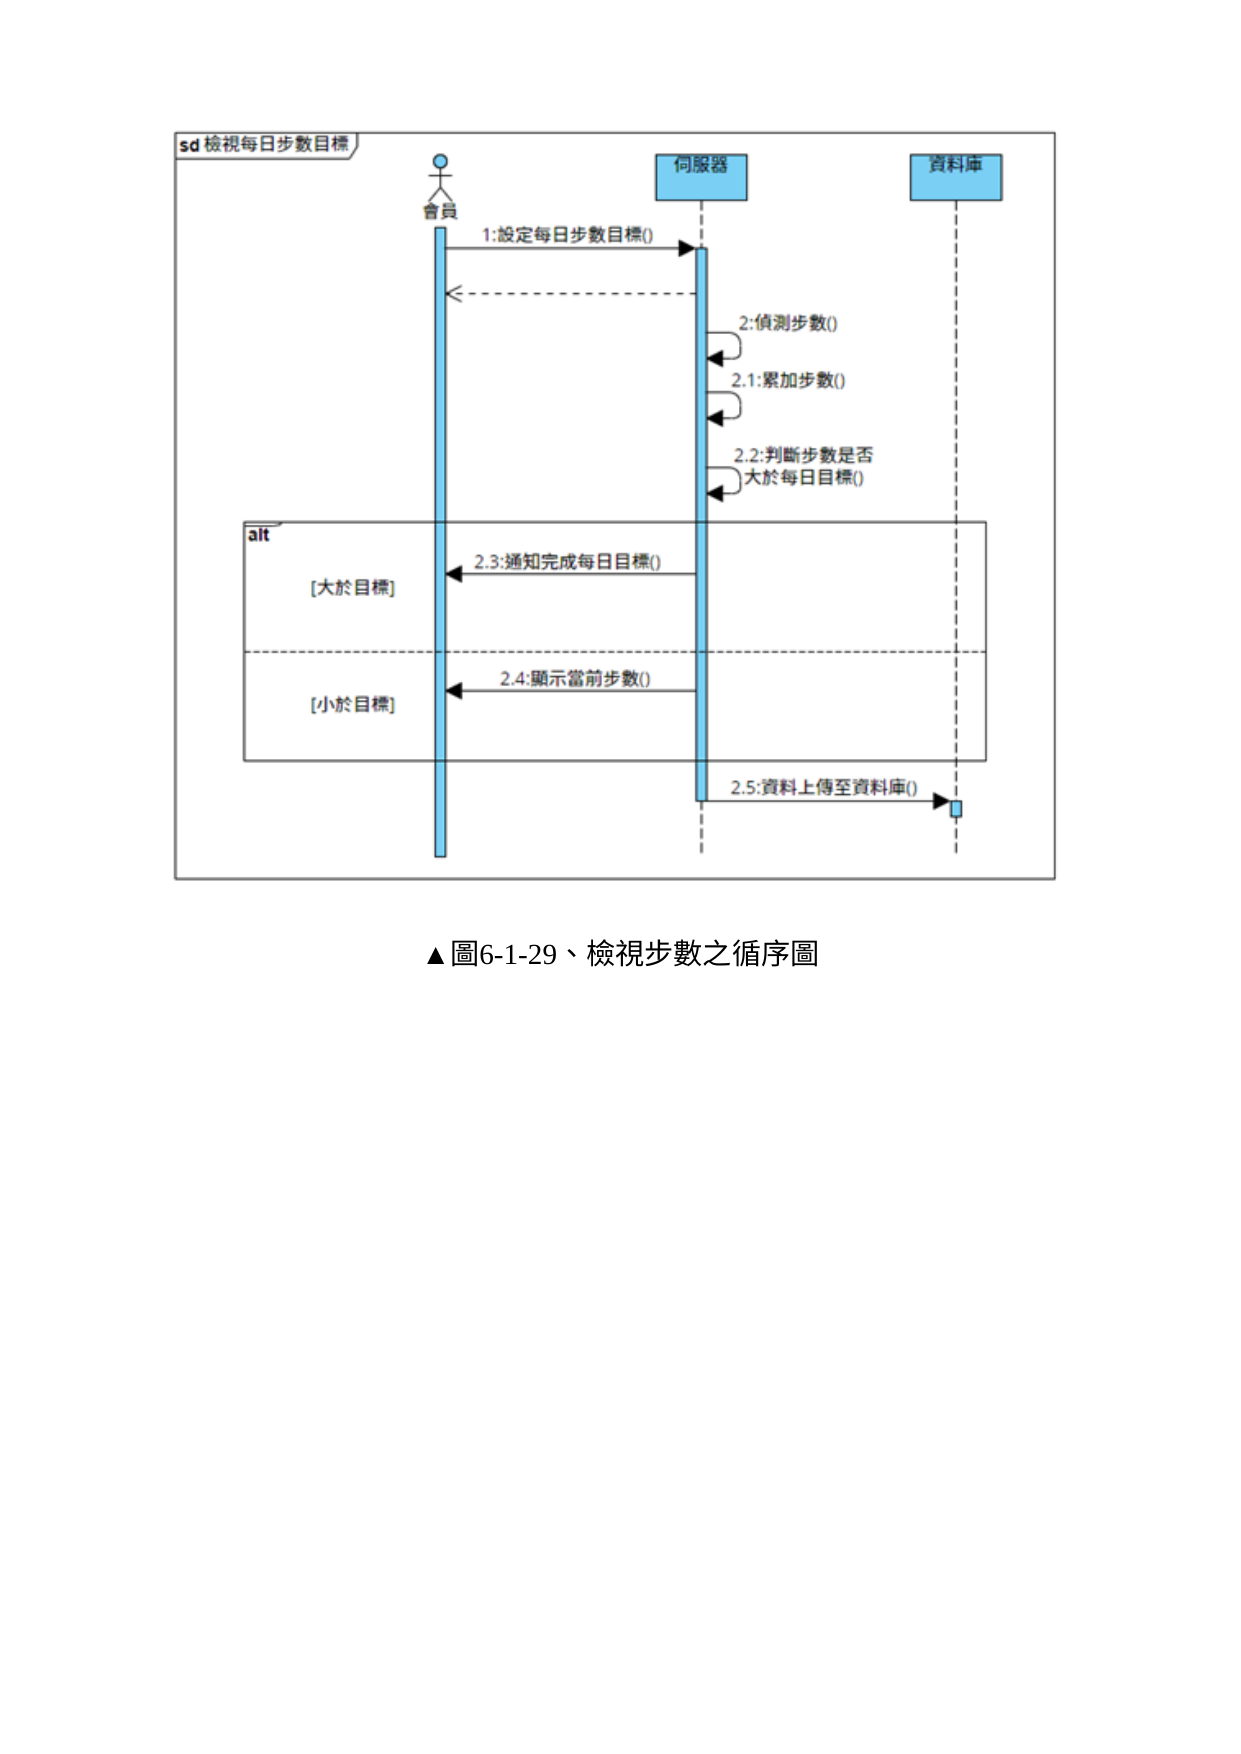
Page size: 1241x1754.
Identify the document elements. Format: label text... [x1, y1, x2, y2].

picture [167, 126, 1074, 889]
